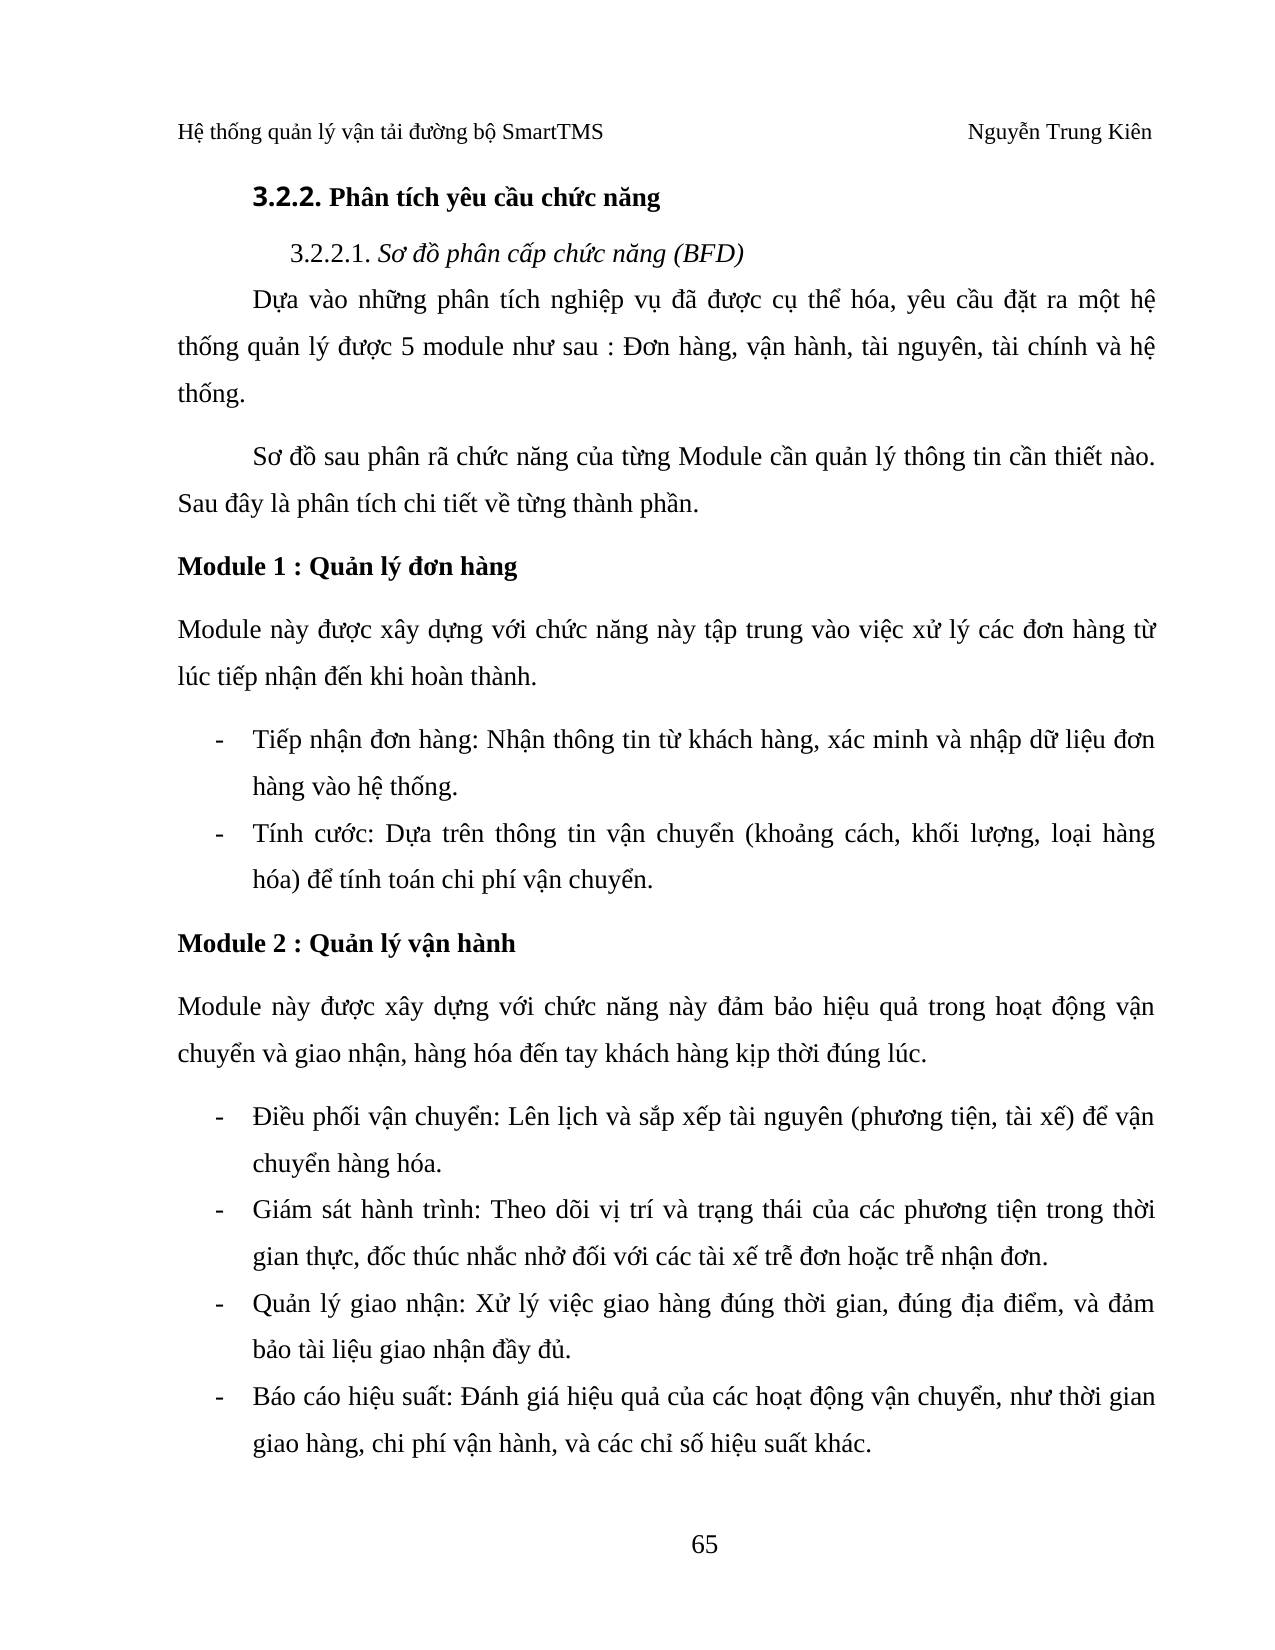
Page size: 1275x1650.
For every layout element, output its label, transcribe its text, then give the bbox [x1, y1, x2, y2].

text Sơ đồ sau phân rã chức năng của từng Module cần quản lý thông tin cần thiết nào. Sau đây là phân tích chi tiết về từng thành phần. [177, 440, 1157, 518]
text Dựa vào những phân tích nghiệp vụ đã được cụ thể hóa, yêu cầu đặt ra một hệ thống quản lý được 5 module như sau : Đơn hàng, vận hành, tài nguyên, tài chính và hệ thống. [177, 283, 1157, 408]
text Module này được xây dựng với chức năng này đảm bảo hiệu quả trong hoạt động vận chuyển và giao nhận, hàng hóa đến tay khách hàng kịp thời đúng lúc. [177, 990, 1157, 1068]
list Giám sát hành trình: Theo dõi vị trí và trạng thái của các phương tiện trong thời gian thực, đốc thúc nhắc nhở đối với các tài xế trễ đơn hoặc trễ nhận đơn. [215, 1193, 1157, 1271]
list Tiếp nhận đơn hàng: Nhận thông tin từ khách hàng, xác minh và nhập dữ liệu đơn hàng vào hệ thống. [215, 723, 1157, 801]
text Module 2 : Quản lý vận hành [177, 927, 1157, 958]
subtitle Sơ đồ phân cấp chức năng (BFD) [290, 237, 1157, 268]
list Tính cước: Dựa trên thông tin vận chuyển (khoảng cách, khối lượng, loại hàng hóa) để tính toán chi phí vận chuyển. [215, 817, 1157, 894]
subtitle Phân tích yêu cầu chức năng [252, 177, 1157, 214]
text Module 1 : Quản lý đơn hàng [177, 550, 1157, 581]
list Quản lý giao nhận: Xử lý việc giao hàng đúng thời gian, đúng địa điểm, và đảm bảo tài liệu giao nhận đầy đủ. [215, 1287, 1157, 1364]
list Điều phối vận chuyển: Lên lịch và sắp xếp tài nguyên (phương tiện, tài xế) để vận chuyển hàng hóa. [215, 1100, 1157, 1178]
text Module này được xây dựng với chức năng này tập trung vào việc xử lý các đơn hàng từ lúc tiếp nhận đến khi hoàn thành. [177, 613, 1157, 691]
list Báo cáo hiệu suất: Đánh giá hiệu quả của các hoạt động vận chuyển, như thời gian giao hàng, chi phí vận hành, và các chỉ số hiệu suất khác. [215, 1380, 1157, 1458]
